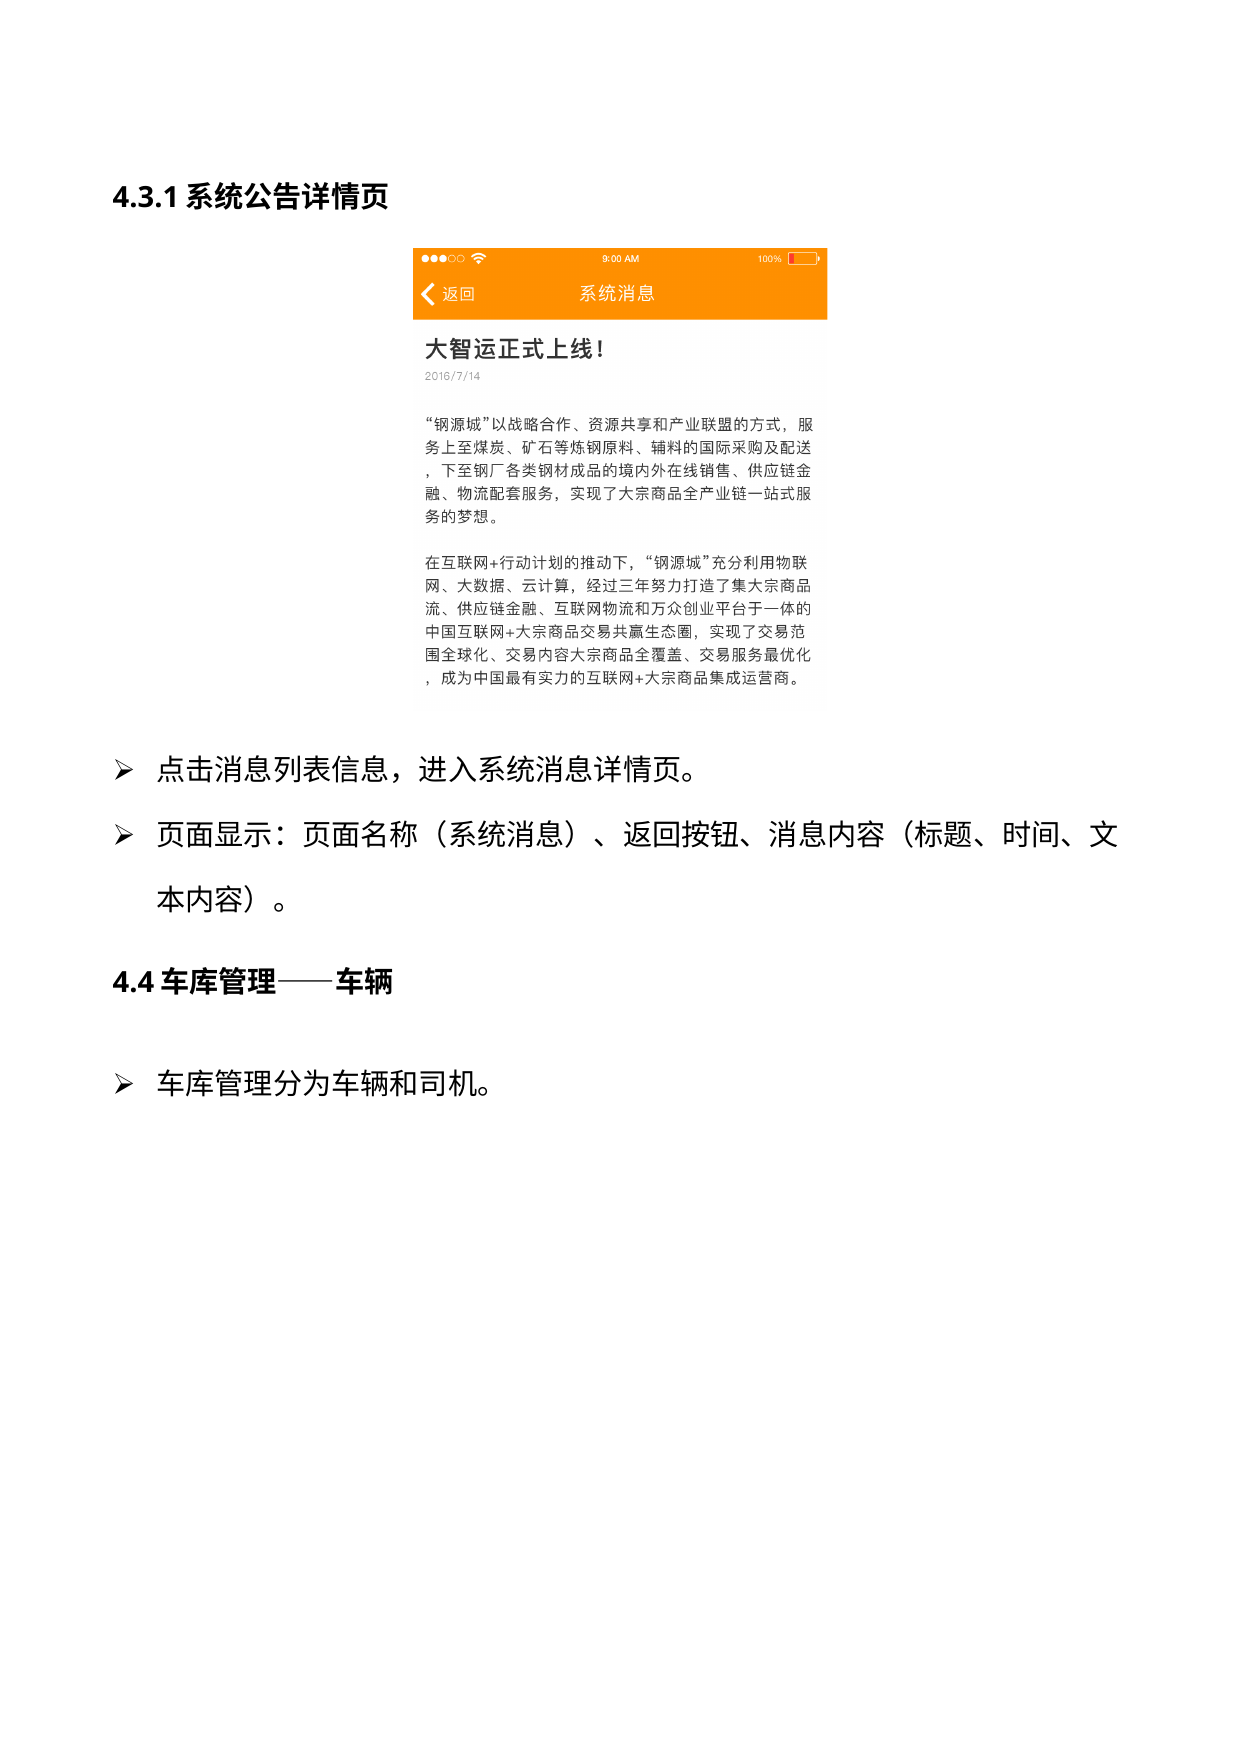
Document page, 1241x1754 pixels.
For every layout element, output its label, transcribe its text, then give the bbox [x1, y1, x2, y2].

subtitle 4.4车库管理——车辆 [112, 947, 1128, 1012]
picture [413, 248, 828, 711]
list 车库管理分为车辆和司机。 [112, 1049, 1128, 1114]
list 点击消息列表信息，进入系统消息详情页。 [112, 736, 1128, 801]
list 页面显示：页面名称（系统消息）、返回按钮、消息内容（标题、时间、文本内容）。 [112, 801, 1128, 931]
subtitle 4.3.1系统公告详情页 [112, 162, 1128, 227]
